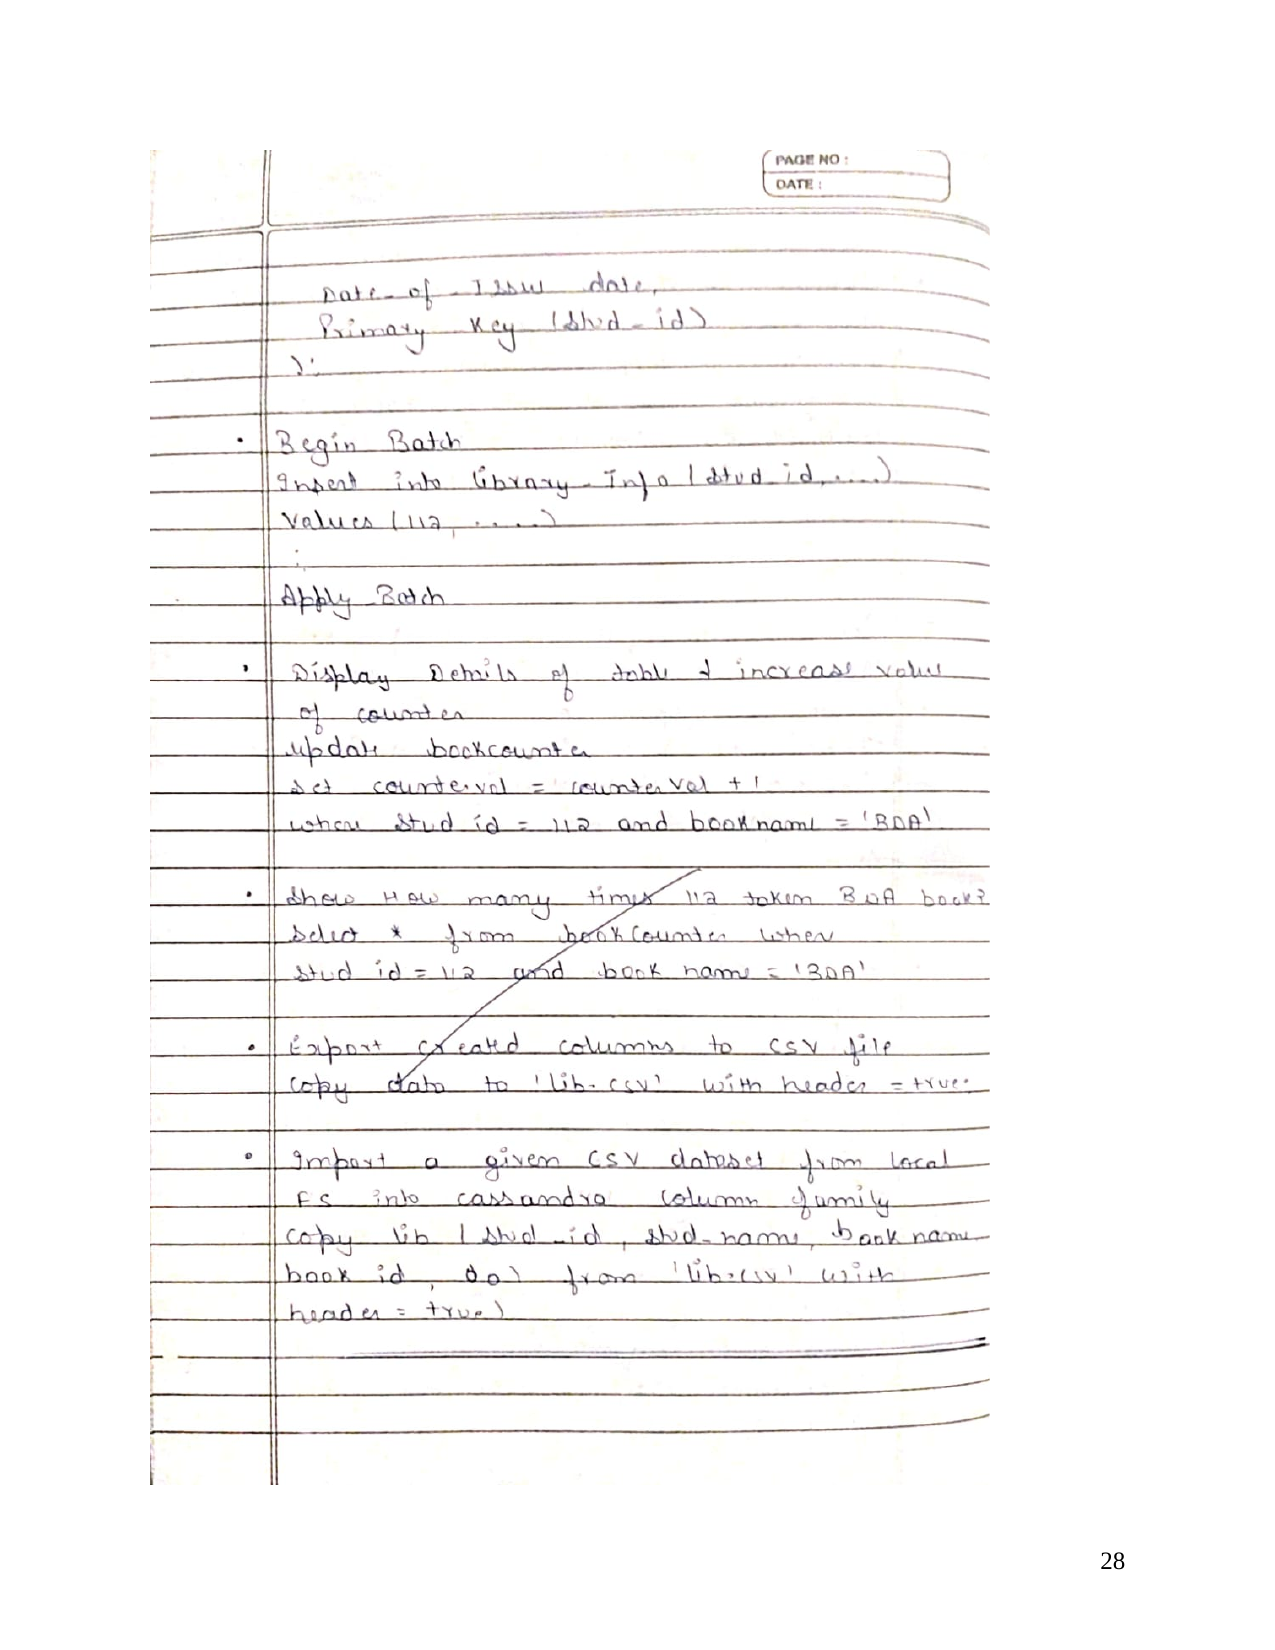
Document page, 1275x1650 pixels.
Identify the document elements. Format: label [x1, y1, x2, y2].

picture [150, 150, 990, 1485]
